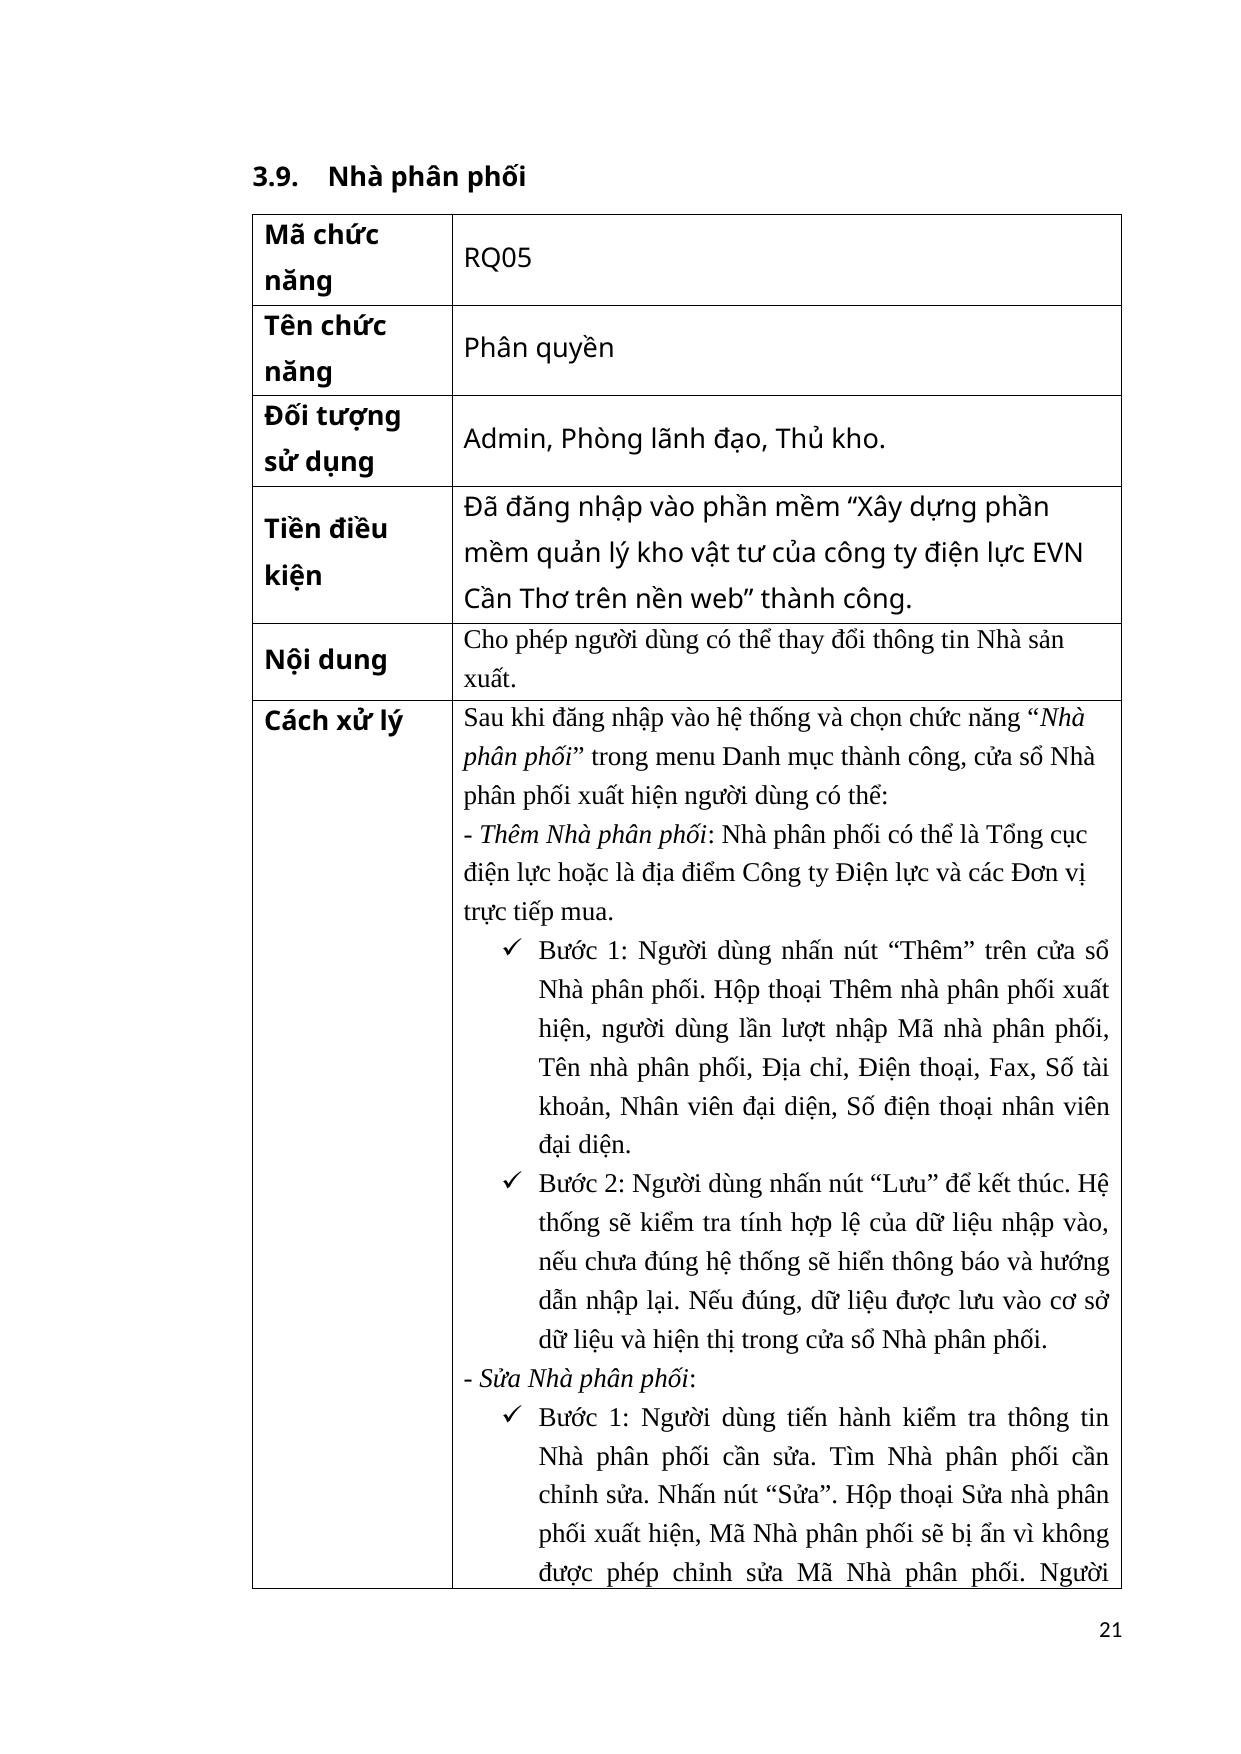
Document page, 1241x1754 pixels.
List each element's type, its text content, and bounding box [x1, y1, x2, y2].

table_cell Đối tượng sử dụng [253, 396, 452, 486]
table_cell Phân quyền [453, 306, 1121, 395]
list 3.9. Nhà phân phối [252, 158, 1122, 195]
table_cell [453, 701, 1121, 1587]
table_cell Tiền điều kiện [253, 487, 452, 622]
table_cell Cho phép người dùng có thể thay đổi thông tin Nhà sản xuất. [453, 624, 1121, 700]
table_cell Cách xử lý [253, 701, 452, 1587]
table_cell Admin, Phòng lãnh đạo, Thủ kho. [453, 396, 1121, 486]
table_cell Nội dung [253, 624, 452, 700]
table_cell Tên chức năng [253, 306, 452, 395]
table_cell Đã đăng nhập vào phần mềm “Xây dựng phần mềm quản lý kho vật tư của công ty điện lực EVN Cần Thơ trên nền web” thành công. [453, 487, 1121, 622]
table_header RQ05 [453, 215, 1121, 305]
table_header Mã chức năng [253, 215, 452, 305]
